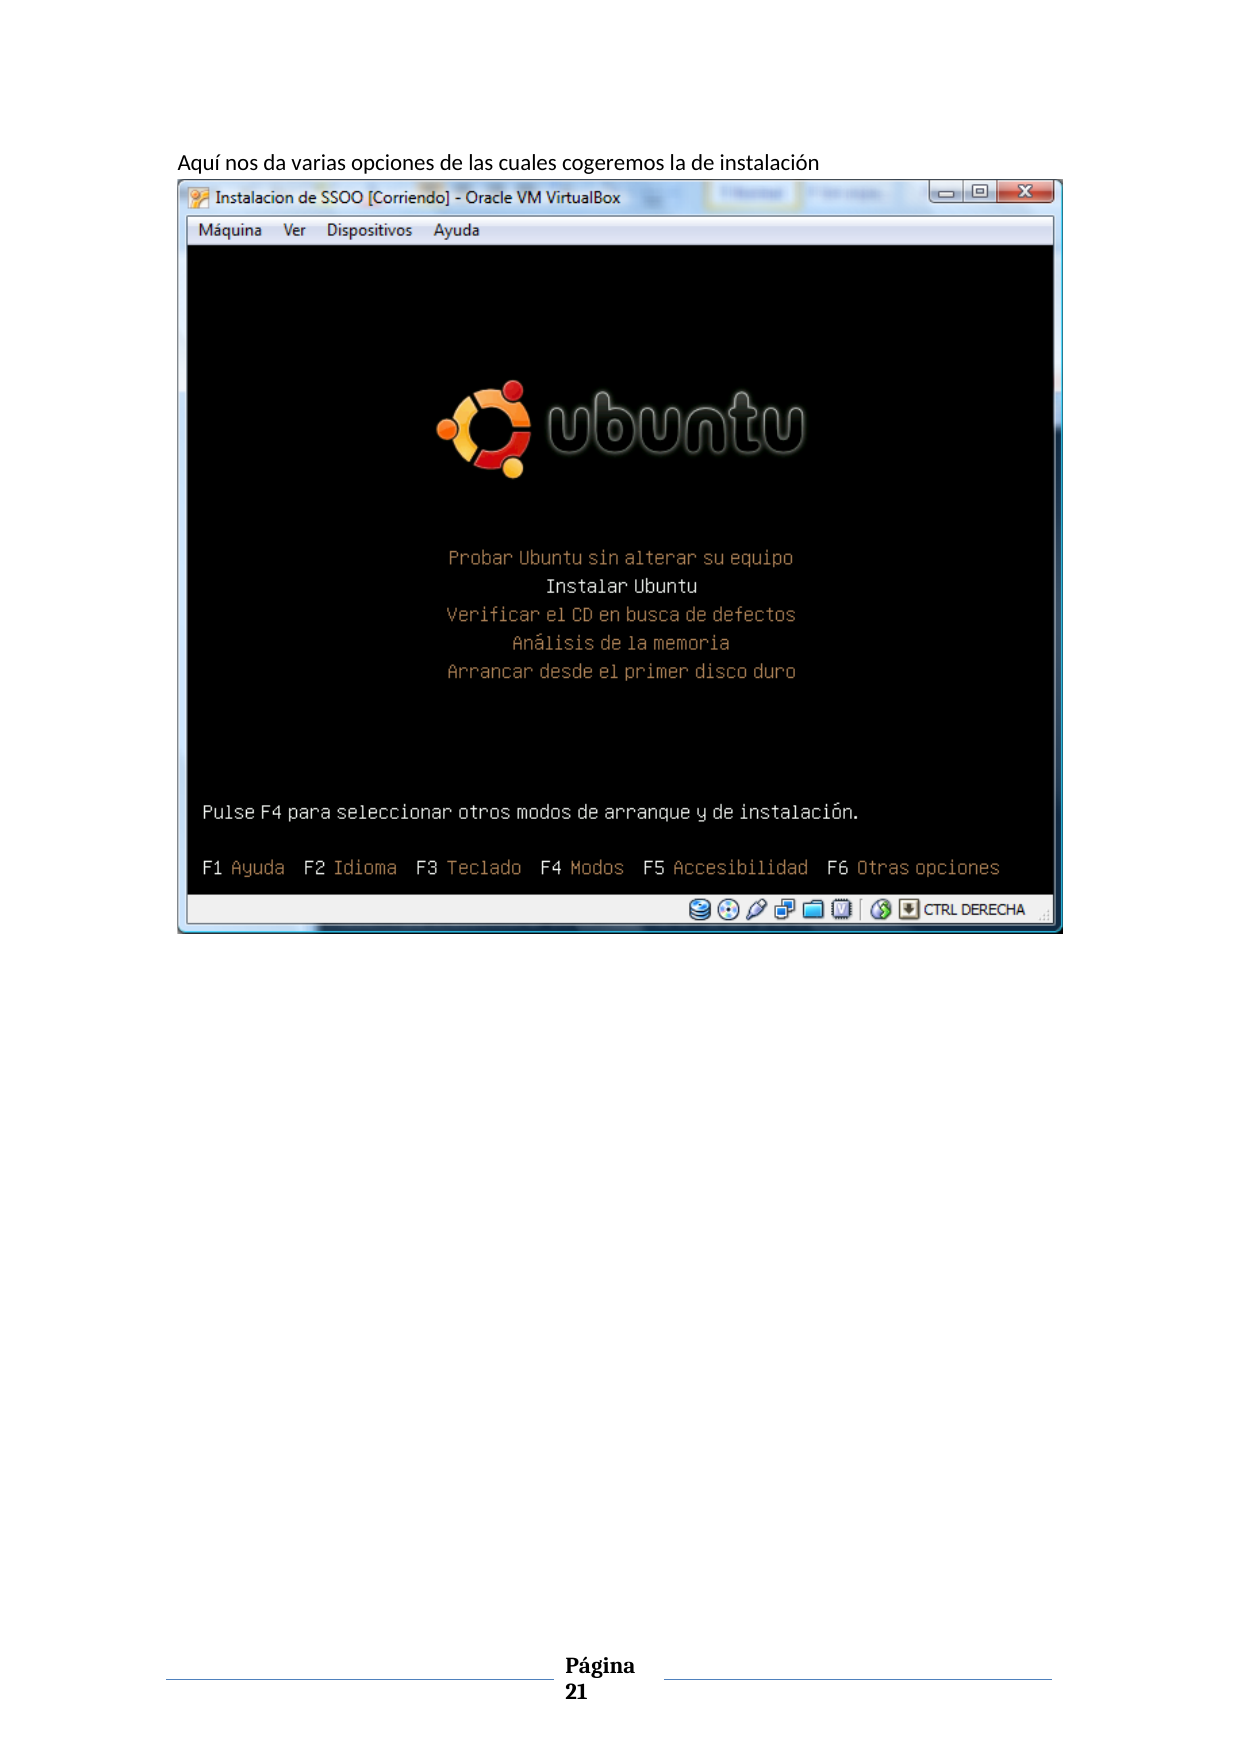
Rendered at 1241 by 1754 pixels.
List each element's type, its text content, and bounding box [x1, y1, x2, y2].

picture [177, 179, 1063, 934]
text Aquí nos da varias opciones de las cuales cogeremos la de instalación [177, 148, 1063, 179]
